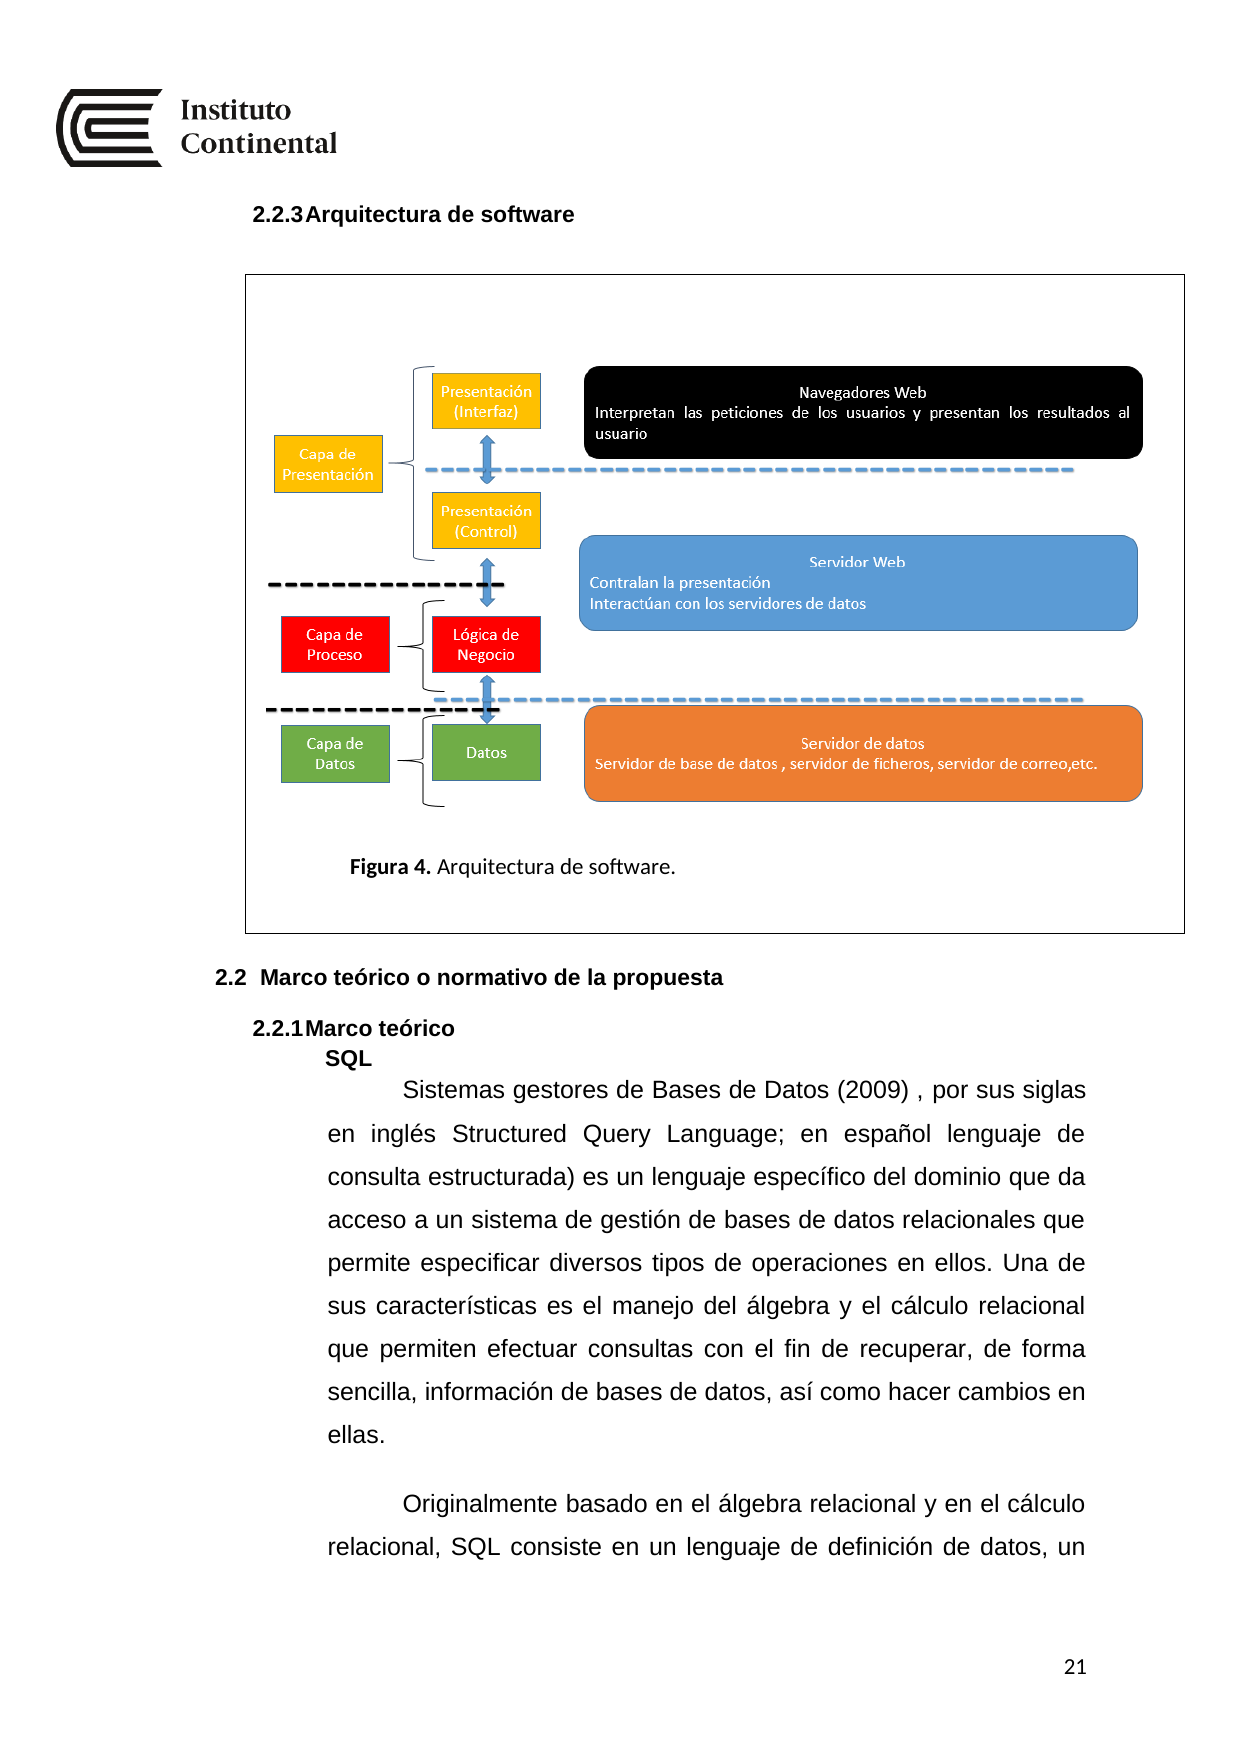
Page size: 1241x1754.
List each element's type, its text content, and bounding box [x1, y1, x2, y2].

text SQL [325, 1045, 1087, 1072]
subtitle Marco teórico o normativo de la propuesta [215, 964, 1087, 990]
subtitle Arquitectura de software [252, 201, 1087, 227]
picture [266, 318, 1152, 815]
text Sistemas gestores de Bases de Datos (2009) , por sus siglas en inglés Structured Query Language; en español lenguaje de consulta estructurada) es un lenguaje específico del dominio que da acceso a un sistema de gestión de bases de datos relacionales que permite especificar diversos tipos de operaciones en ellos. Una de sus características es el manejo del álgebra y el cálculo relacional que permiten efectuar consultas con el fin de recuperar, de forma sencilla, información de bases de datos, así como hacer cambios en ellas. [327, 1076, 1087, 1449]
subtitle Marco teórico [252, 1015, 1087, 1041]
picture [56, 89, 337, 167]
